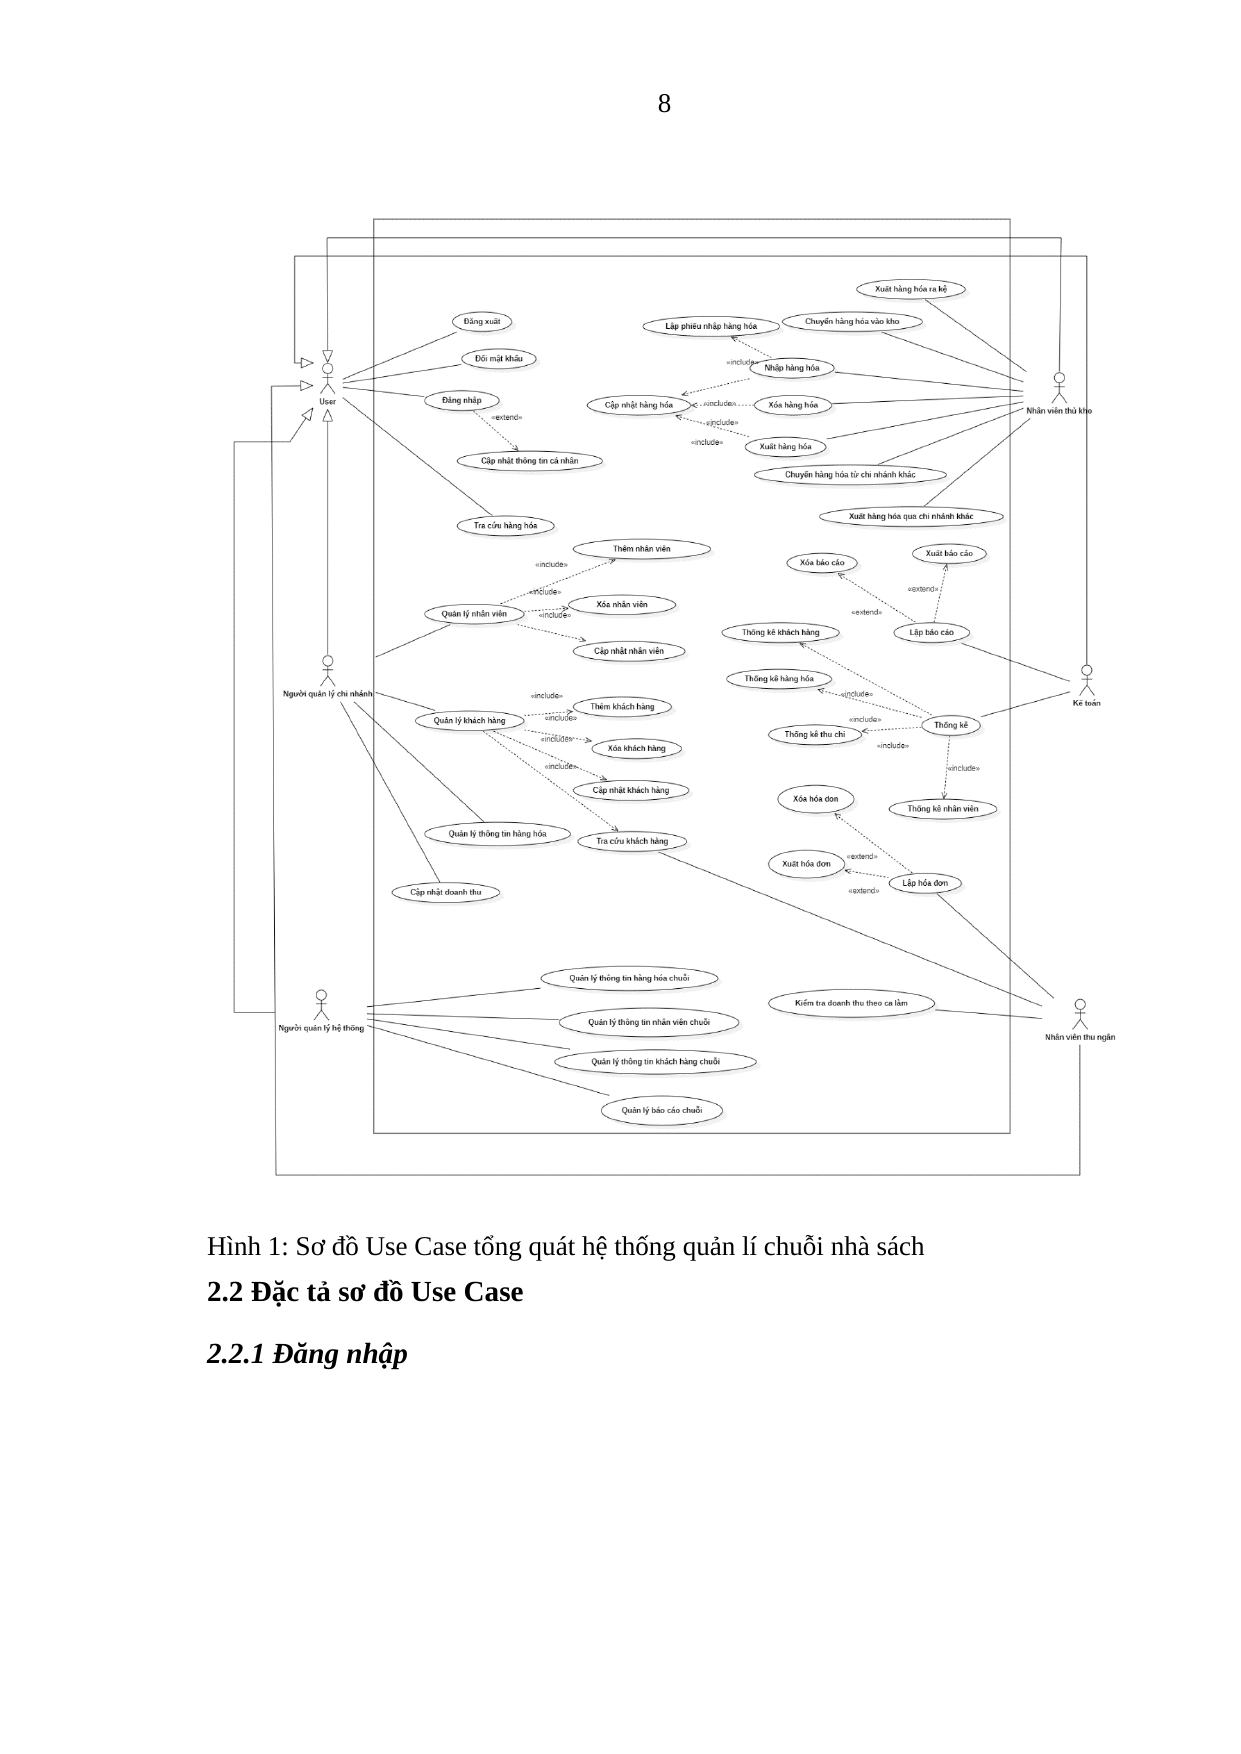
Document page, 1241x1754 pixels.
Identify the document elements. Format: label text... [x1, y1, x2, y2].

subtitle Đăng nhập [207, 1336, 1122, 1370]
subtitle Đặc tả sơ đồ Use Case [207, 1274, 1122, 1307]
picture [206, 206, 1123, 1202]
